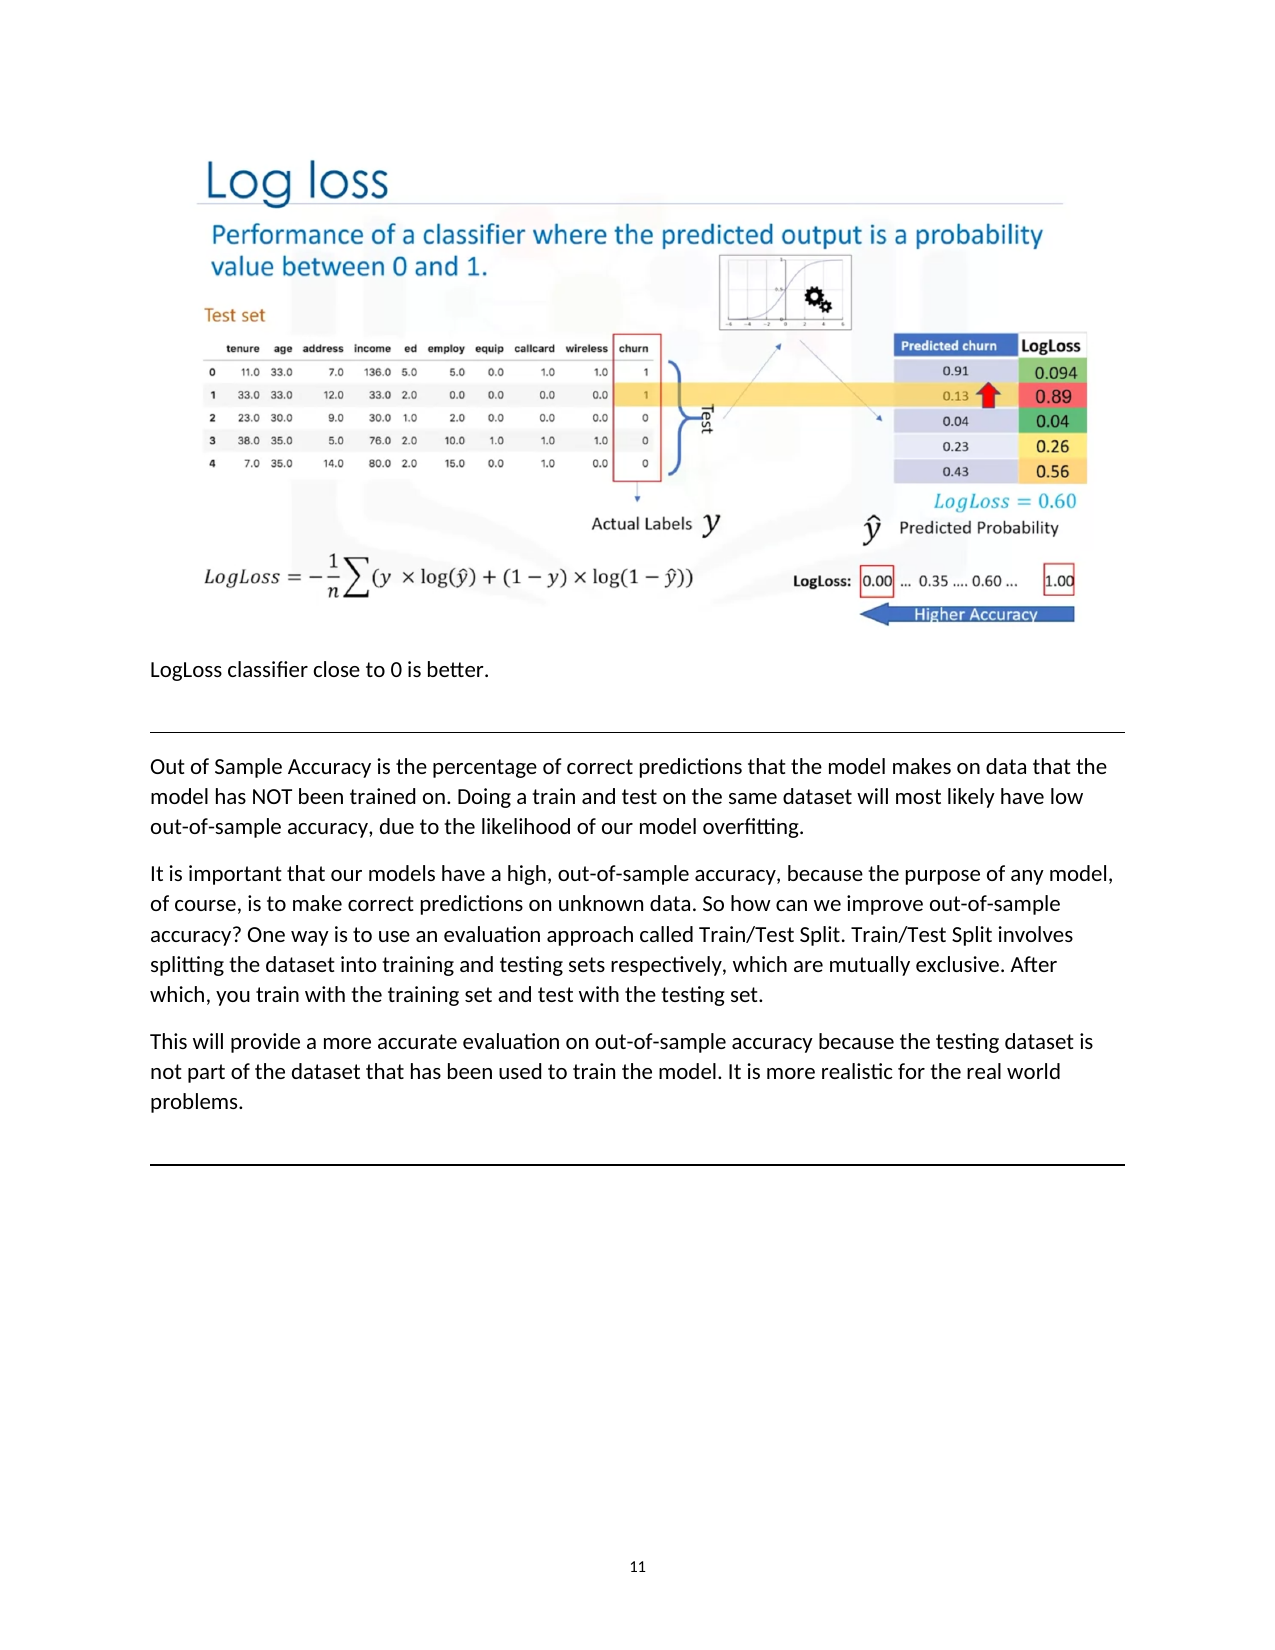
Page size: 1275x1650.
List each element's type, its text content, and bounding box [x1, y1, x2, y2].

text Out of Sample Accuracy is the percentage of correct predictions that the model makes on data that the model has NOT been trained on. Doing a train and test on the same dataset will most likely have low out-of-sample accuracy, due to the likelihood of our model overfitting. [150, 752, 1125, 841]
picture [150, 150, 1125, 637]
text LogLoss classifier close to 0 is better. [150, 655, 1125, 683]
text This will provide a more accurate evaluation on out-of-sample accuracy because the testing dataset is not part of the dataset that has been used to train the model. It is more realistic for the real world problems. [150, 1027, 1125, 1116]
text It is important that our models have a high, out-of-sample accuracy, because the purpose of any model, of course, is to make correct predictions on unknown data. So how can we improve out-of-sample accuracy? One way is to use an evaluation approach called Train/Test Split. Train/Test Split involves splitting the dataset into training and testing sets respectively, which are mutually exclusive. After which, you train with the training set and test with the testing set. [150, 859, 1125, 1008]
